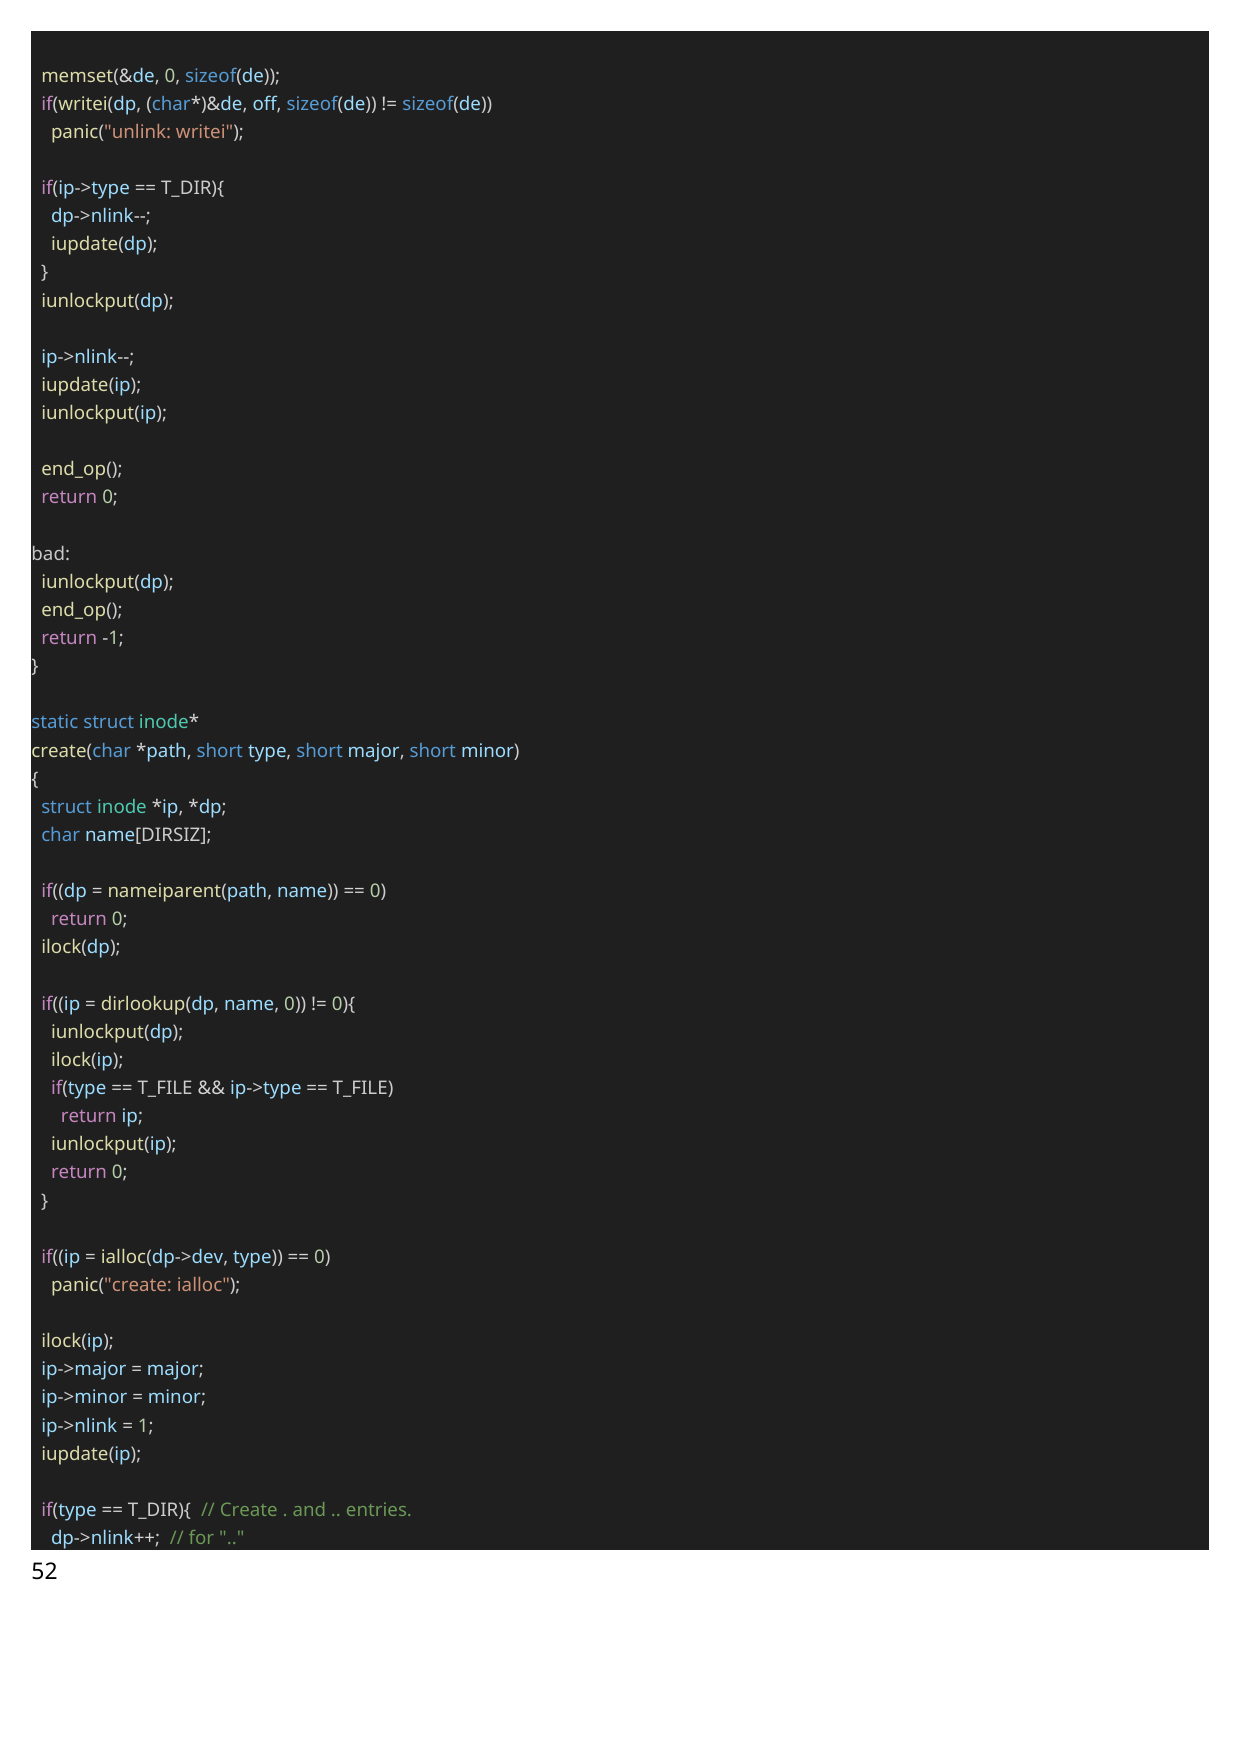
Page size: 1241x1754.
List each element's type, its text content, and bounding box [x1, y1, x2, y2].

text ilock(dp); [31, 931, 1209, 959]
text } [31, 650, 1209, 678]
text ip->nlink--; [31, 341, 1209, 369]
text if((ip = ialloc(dp->dev, type)) == 0) [31, 1241, 1209, 1269]
text dp->nlink--; [31, 200, 1209, 228]
text create(char *path, short type, short major, short minor) [31, 734, 1209, 762]
text memset(&de, 0, sizeof(de)); [31, 59, 1209, 87]
text panic("unlink: writei"); [31, 116, 1209, 144]
text ip->minor = minor; [31, 1381, 1209, 1409]
text if(type == T_FILE && ip->type == T_FILE) [31, 1072, 1209, 1100]
text bad: [31, 537, 1209, 566]
text dp->nlink++; // for ".." [31, 1522, 1209, 1550]
text if((ip = dirlookup(dp, name, 0)) != 0){ [31, 987, 1209, 1016]
text return -1; [31, 622, 1209, 650]
text end_op(); [31, 594, 1209, 622]
text return ip; [31, 1100, 1209, 1128]
text struct inode *ip, *dp; [31, 791, 1209, 819]
text if((dp = nameiparent(path, name)) == 0) [31, 875, 1209, 903]
text iupdate(ip); [31, 1437, 1209, 1466]
text ip->major = major; [31, 1353, 1209, 1381]
text return 0; [31, 1156, 1209, 1184]
text ip->nlink = 1; [31, 1409, 1209, 1437]
text if(writei(dp, (char*)&de, off, sizeof(de)) != sizeof(de)) [31, 87, 1209, 116]
text char name[DIRSIZ]; [31, 819, 1209, 847]
text ilock(ip); [31, 1325, 1209, 1353]
text { [31, 762, 1209, 791]
text iupdate(dp); [31, 228, 1209, 256]
text } [31, 256, 1209, 284]
text return 0; [31, 481, 1209, 509]
text iunlockput(ip); [31, 397, 1209, 425]
text iunlockput(dp); [31, 566, 1209, 594]
text panic("create: ialloc"); [31, 1269, 1209, 1297]
text } [31, 1184, 1209, 1212]
text iupdate(ip); [31, 369, 1209, 397]
text iunlockput(ip); [31, 1128, 1209, 1156]
text ilock(ip); [31, 1044, 1209, 1072]
text static struct inode* [31, 706, 1209, 734]
text iunlockput(dp); [31, 284, 1209, 312]
text return 0; [31, 903, 1209, 931]
text if(ip->type == T_DIR){ [31, 172, 1209, 200]
text if(type == T_DIR){ // Create . and .. entries. [31, 1494, 1209, 1522]
text iunlockput(dp); [31, 1016, 1209, 1044]
text end_op(); [31, 453, 1209, 481]
